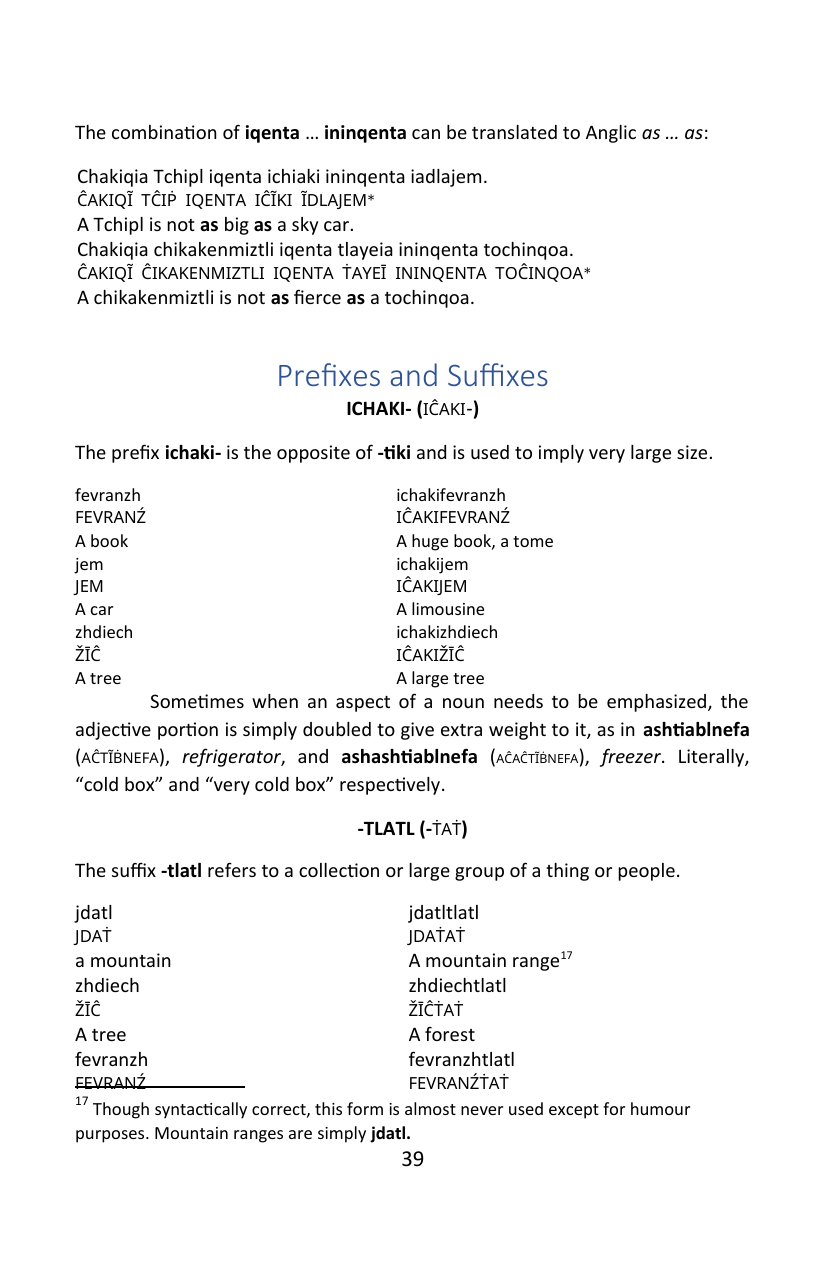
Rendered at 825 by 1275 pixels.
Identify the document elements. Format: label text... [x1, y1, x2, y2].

table_cell jem JEM A car [64, 552, 385, 620]
table_cell fevranzh FEVRANŹ A book [64, 1046, 397, 1080]
table_cell zhdiech ŽĪĈ A tree [64, 973, 397, 1046]
table_cell ichakizhdiech IĈAKIŽĪĈ A large tree [385, 620, 761, 689]
text Sometimes when an aspect of a noun needs to be emphasized, the adjective portion is simply doubled to give extra weight to it, as in ashtiablnefa (AĈTĨḂNEFA), refrigerator, and ashashtiablnefa (AĈAĈTĨḂNEFA), freezer. Literally, “cold box” and “very cold box” respectively. [75, 689, 750, 796]
text The prefix ichaki- is the opposite of -tiki and is used to imply very large size. [75, 439, 750, 464]
table_cell fevranzhtlatl FEVRANŹṪAṪ A library, a collection of books [397, 1046, 761, 1080]
table_cell ichakijem IĈAKIJEM A limousine [385, 552, 761, 620]
table_header fevranzh FEVRANŹ A book [64, 483, 385, 552]
table_cell zhdiechtlatl ŽĪĈṪAṪ A forest [397, 973, 761, 1046]
table_header Chakiqia Tchipl iqenta ichiaki ininqenta iadlajem. ĈAKIQĨ TĈIṖ IQENTA IĈĨKI ĨDLAJEM* A Tchipl is not as big as a sky car. [66, 163, 761, 237]
text -TLATL (-ṪAṪ) [75, 815, 750, 840]
table_header jdatltlatl JDAṪAṪ A mountain range [397, 899, 761, 973]
text ICHAKI- (IĈAKI-) [75, 395, 750, 420]
text The combination of iqenta … ininqenta can be translated to Anglic as … as: [75, 119, 750, 144]
table_cell Chakiqia chikakenmiztli iqenta tlayeia ininqenta tochinqoa. ĈAKIQĨ ĈIKAKENMIZTLI IQENTA ṪAYEĪ ININQENTA TOĈINQOA* A chikakenmiztli is not as fierce as a tochinqoa. [66, 237, 761, 310]
table_cell zhdiech ŽĪĈ A tree [64, 620, 385, 689]
table_header jdatl JDAṪ a mountain [64, 899, 397, 973]
text The suffix -tlatl refers to a collection or large group of a thing or people. [75, 857, 750, 882]
subtitle Prefixes and Suffixes [75, 354, 750, 395]
table_header ichakifevranzh IĈAKIFEVRANŹ A huge book, a tome [385, 483, 761, 552]
